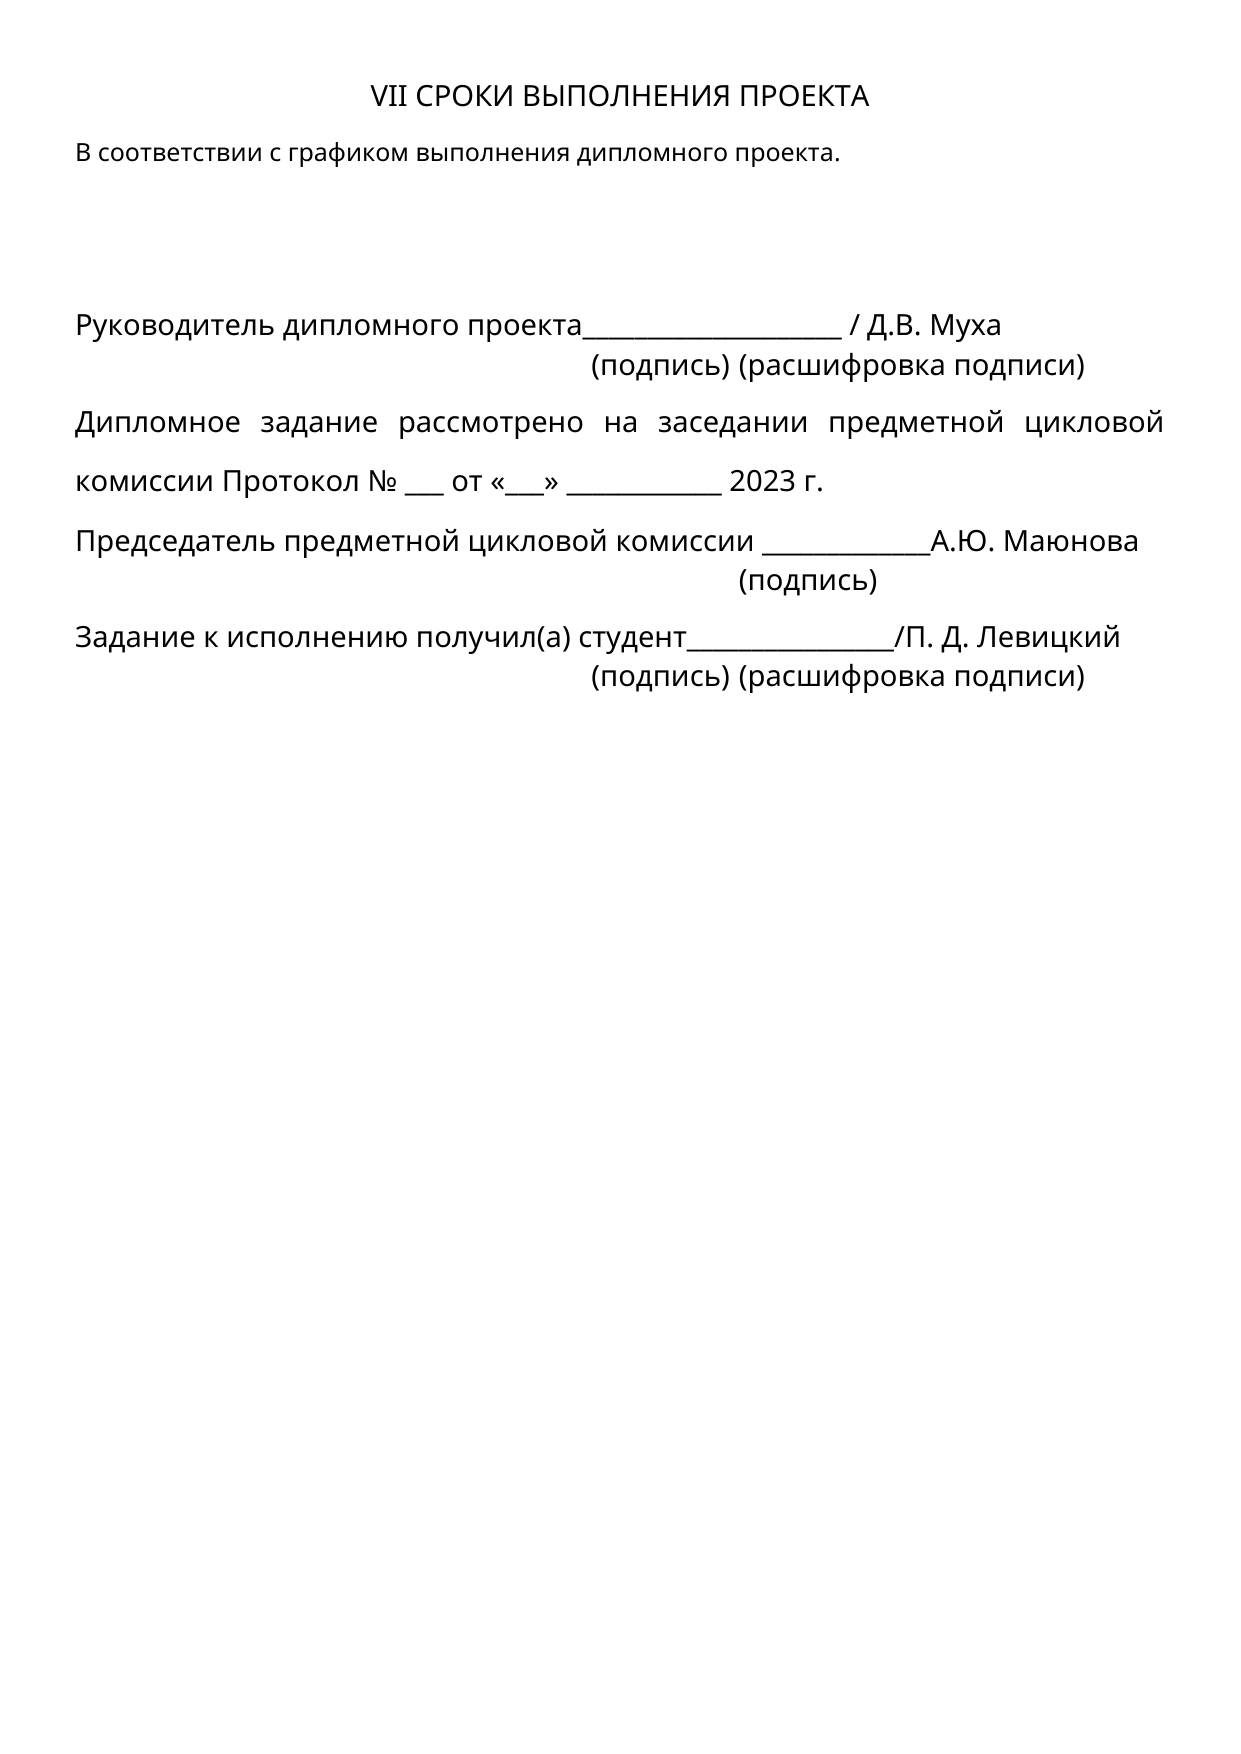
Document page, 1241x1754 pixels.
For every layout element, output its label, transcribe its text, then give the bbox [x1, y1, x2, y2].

text VII СРОКИ ВЫПОЛНЕНИЯ ПРОЕКТА [75, 75, 1165, 115]
text Руководитель дипломного проекта____________________ / Д.В. Муха [75, 304, 1165, 344]
text Дипломное задание рассмотрено на заседании предметной цикловой комиссии Протокол № ___ от «___» ____________ 2023 г. [75, 401, 1165, 500]
text Председатель предметной цикловой комиссии _____________А.Ю. Маюнова [75, 520, 1165, 559]
text (подпись) (расшифровка подписи) [591, 656, 1165, 712]
text В соответствии с графиком выполнения дипломного проекта. [75, 134, 1165, 168]
text Задание к исполнению получил(а) студент________________/П. Д. Левицкий [75, 616, 1165, 656]
text (подпись) (расшифровка подписи) [517, 344, 1165, 401]
text (подпись) [665, 559, 1165, 616]
